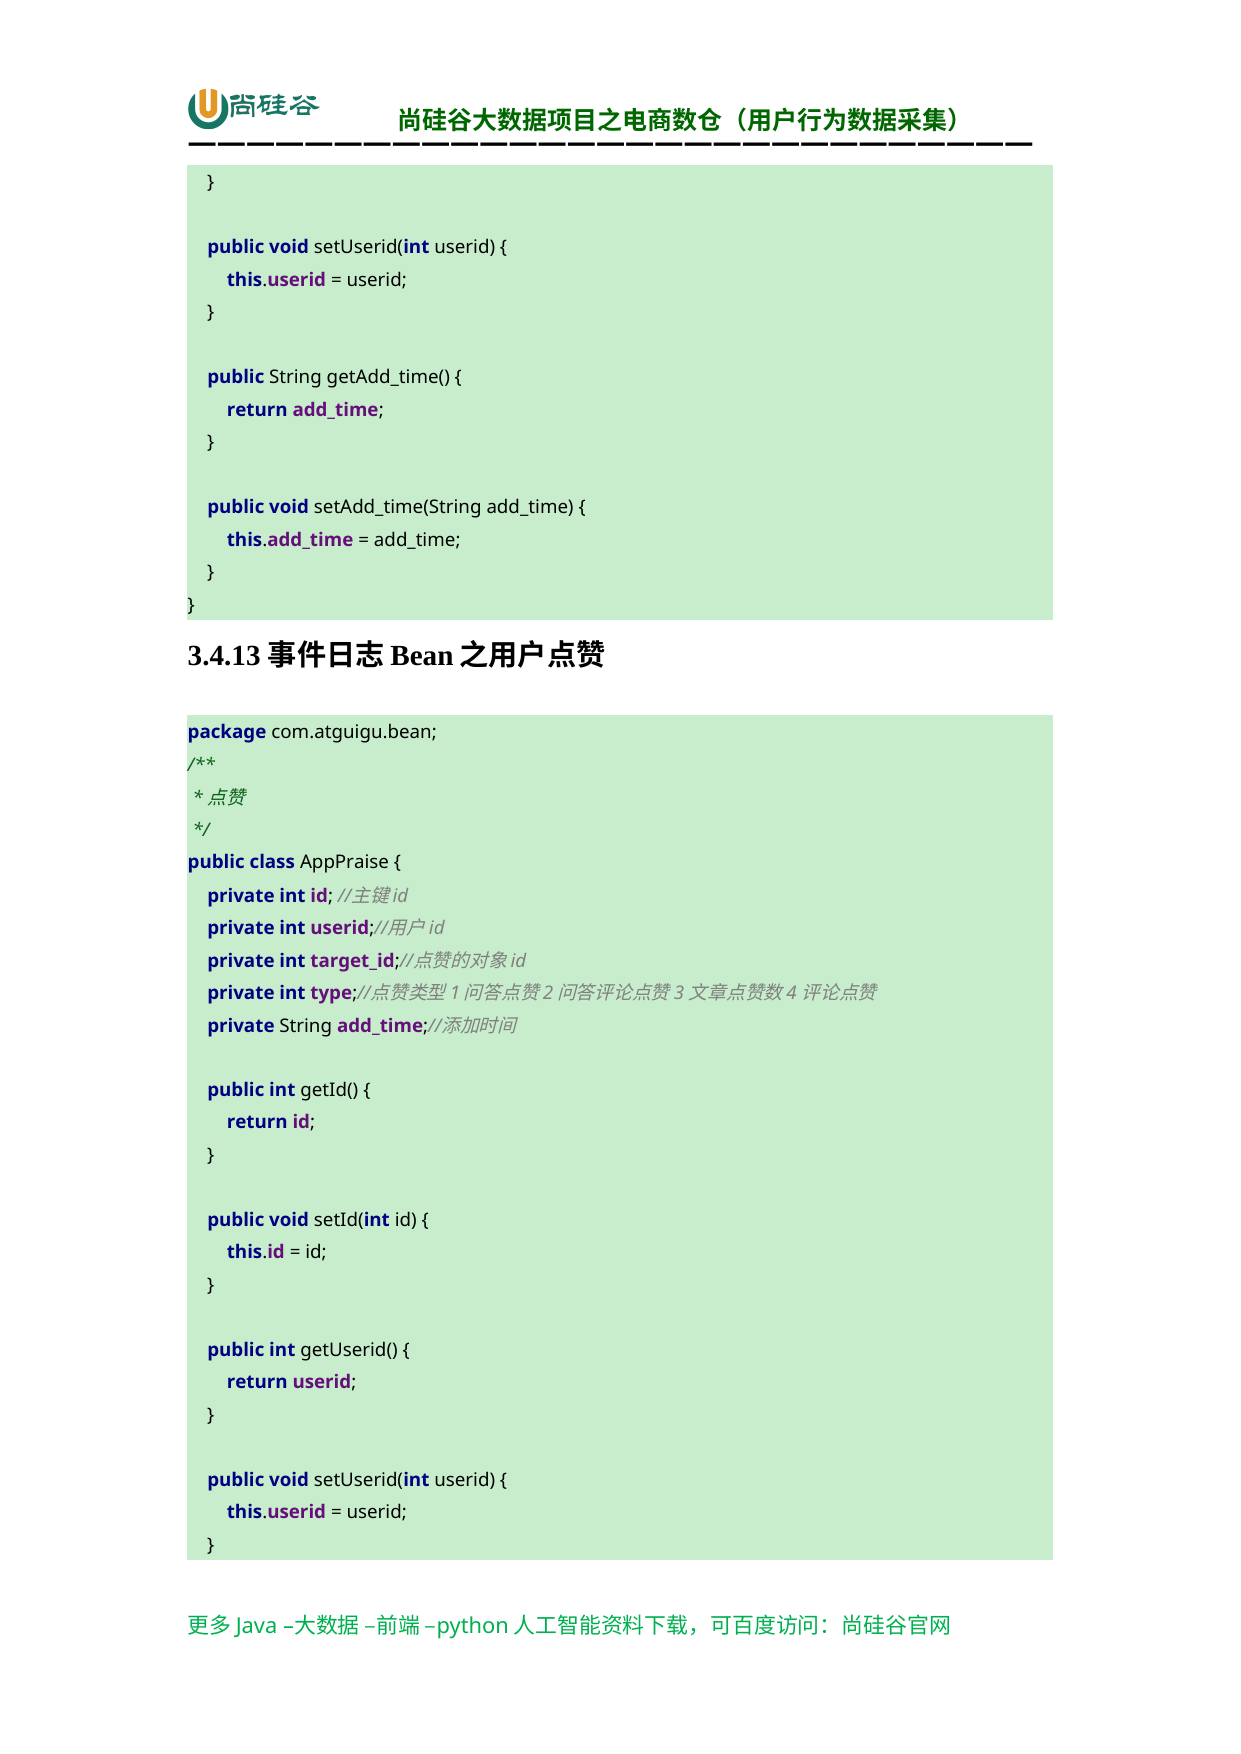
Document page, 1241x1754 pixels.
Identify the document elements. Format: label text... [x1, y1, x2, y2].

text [187, 715, 1053, 1560]
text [187, 165, 1053, 620]
subtitle 3.4.13 事件日志Bean之用户点赞 [187, 620, 1053, 685]
picture [187, 88, 321, 130]
